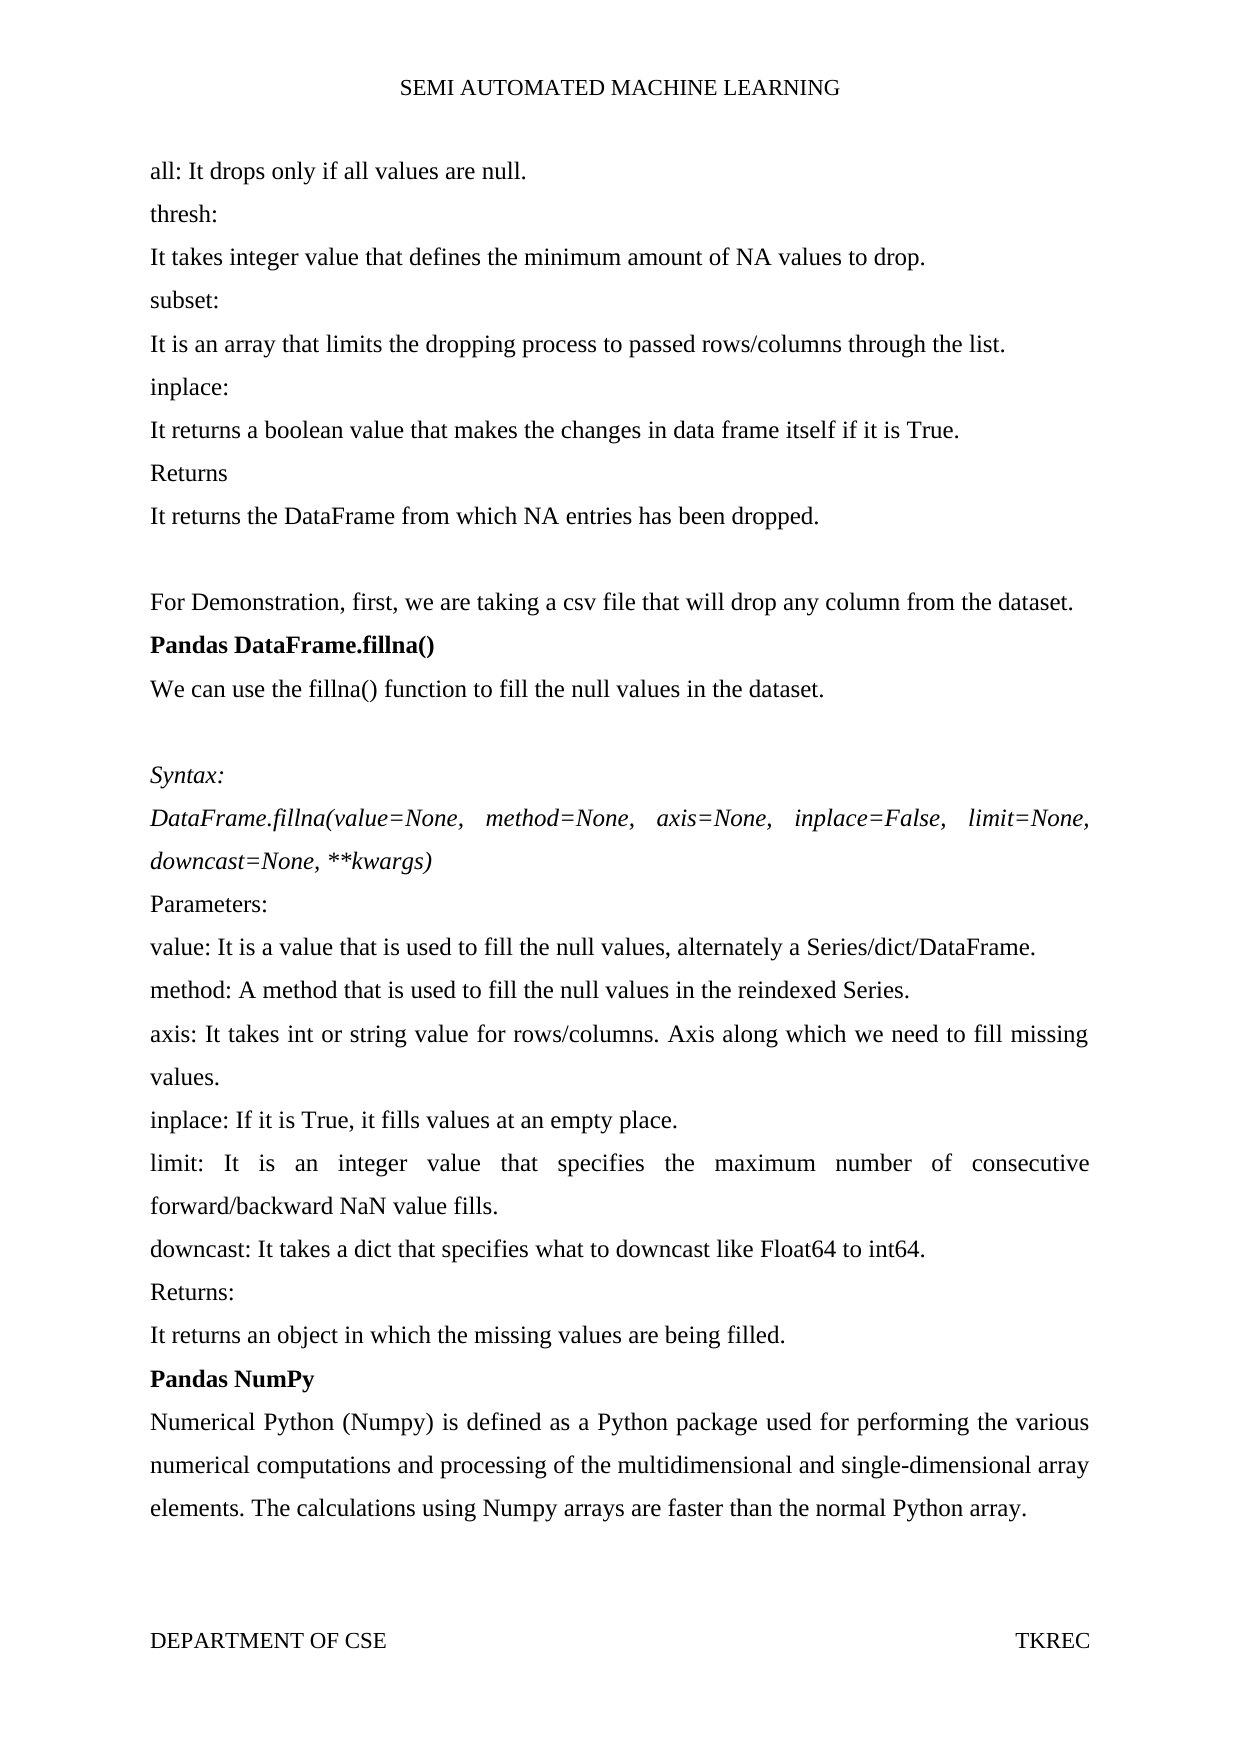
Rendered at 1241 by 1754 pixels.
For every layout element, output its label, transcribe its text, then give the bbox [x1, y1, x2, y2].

text Returns: [150, 1277, 1090, 1306]
text Syntax: [150, 760, 1090, 789]
text We can use the fillna() function to fill the null values in the dataset. [150, 674, 1090, 702]
text It takes integer value that defines the minimum amount of NA values to drop. [150, 242, 1090, 271]
text Numerical Python (Numpy) is defined as a Python package used for performing the various numerical computations and processing of the multidimensional and single-dimensional array elements. The calculations using Numpy arrays are faster than the normal Python array. [150, 1407, 1090, 1522]
text subset: [150, 286, 1090, 314]
text method: A method that is used to fill the null values in the reindexed Series. [150, 976, 1090, 1004]
text inplace: If it is True, it fills values at an empty place. [150, 1105, 1090, 1134]
text Pandas DataFrame.fillna() [150, 631, 1090, 659]
text Parameters: [150, 889, 1090, 918]
text value: It is a value that is used to fill the null values, alternately a Series/dict/DataFrame. [150, 932, 1090, 961]
text Pandas NumPy [150, 1364, 1090, 1392]
text It returns an object in which the missing values are being filled. [150, 1321, 1090, 1349]
text limit: It is an integer value that specifies the maximum number of consecutive forward/backward NaN value fills. [150, 1148, 1090, 1220]
text downcast: It takes a dict that specifies what to downcast like Float64 to int64. [150, 1234, 1090, 1263]
text axis: It takes int or string value for rows/columns. Axis along which we need to fill missing values. [150, 1019, 1090, 1091]
text It returns the DataFrame from which NA entries has been dropped. [150, 501, 1090, 530]
text It returns a boolean value that makes the changes in data frame itself if it is True. [150, 415, 1090, 444]
text all: It drops only if all values are null. [150, 156, 1090, 185]
text thresh: [150, 199, 1090, 228]
text It is an array that limits the dropping process to passed rows/columns through the list. [150, 329, 1090, 357]
text inplace: [150, 372, 1090, 401]
text For Demonstration, first, we are taking a csv file that will drop any column from the dataset. [150, 587, 1090, 616]
text DataFrame.fillna(value=None, method=None, axis=None, inplace=False, limit=None, downcast=None, **kwargs) [150, 803, 1090, 875]
text Returns [150, 458, 1090, 487]
